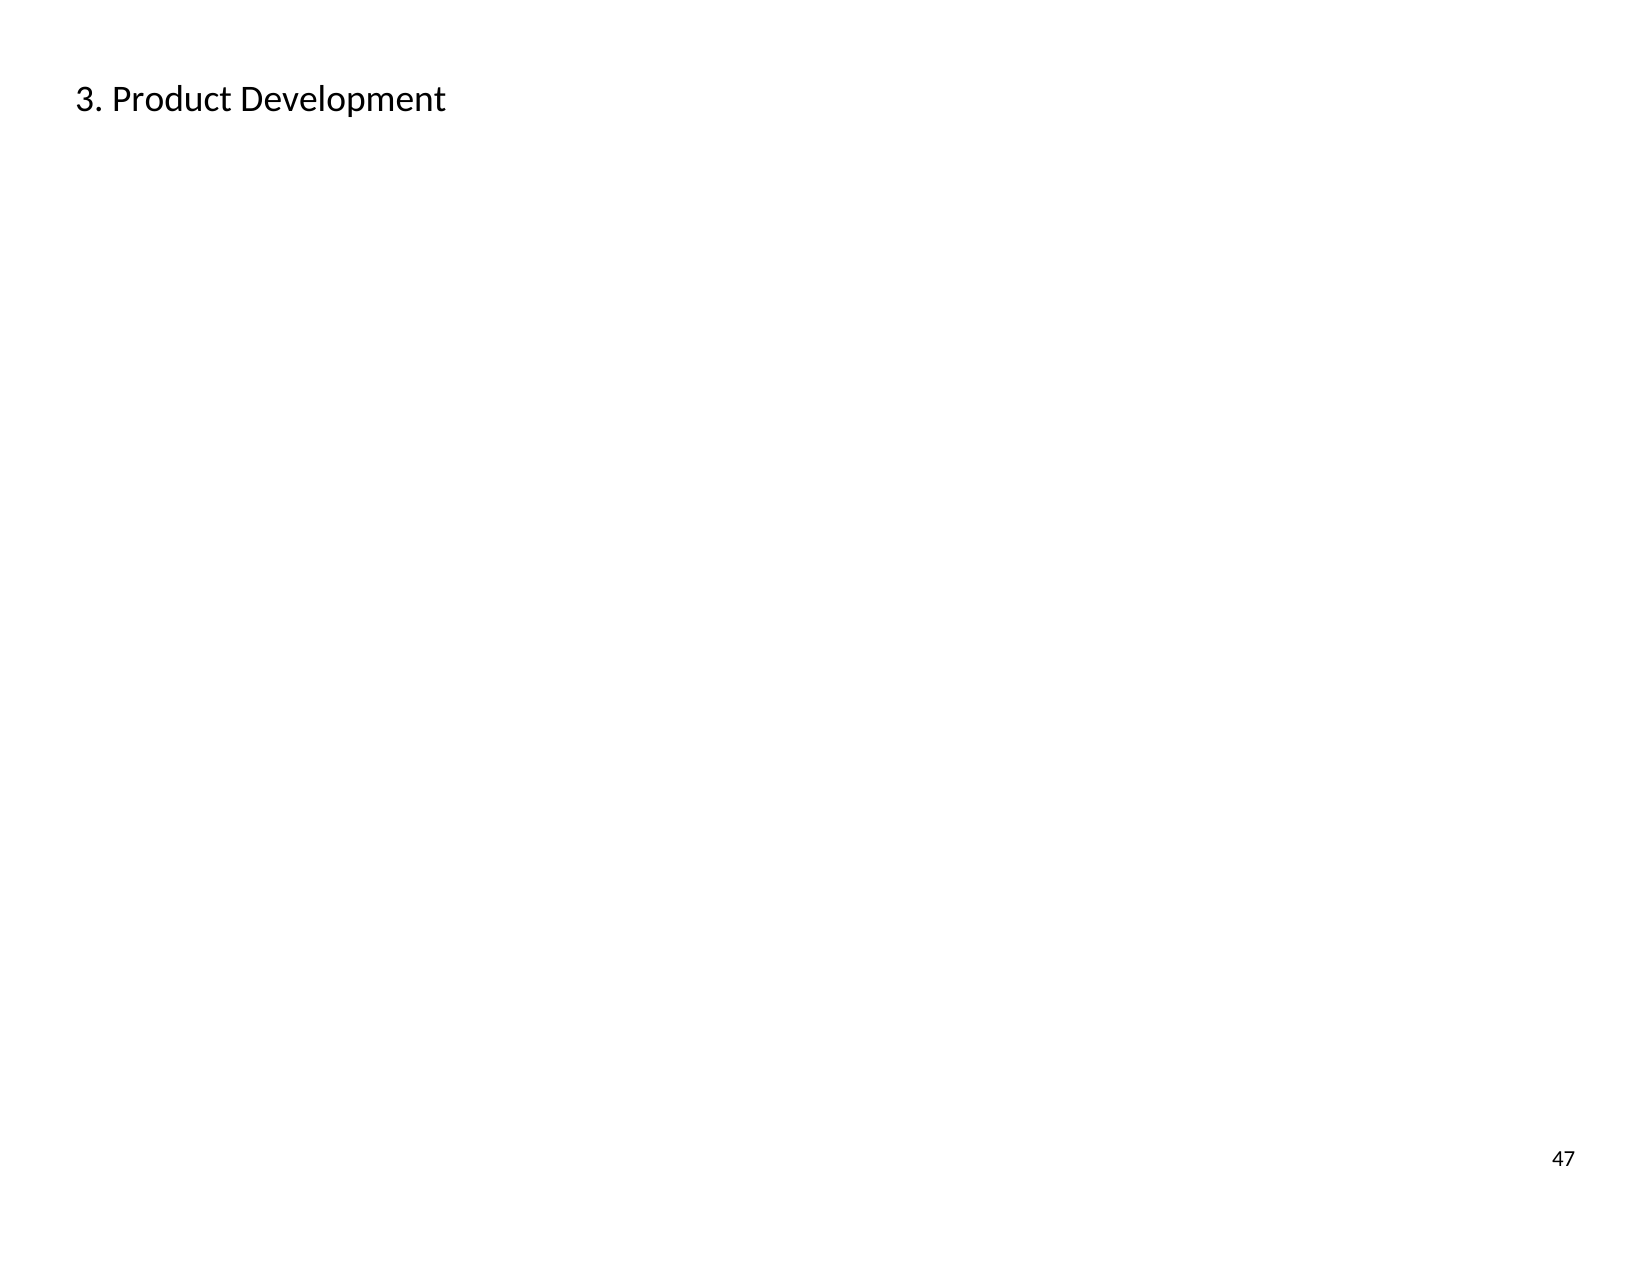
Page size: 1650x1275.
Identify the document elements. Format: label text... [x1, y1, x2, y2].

subtitle 3. Product Development [75, 75, 1575, 121]
